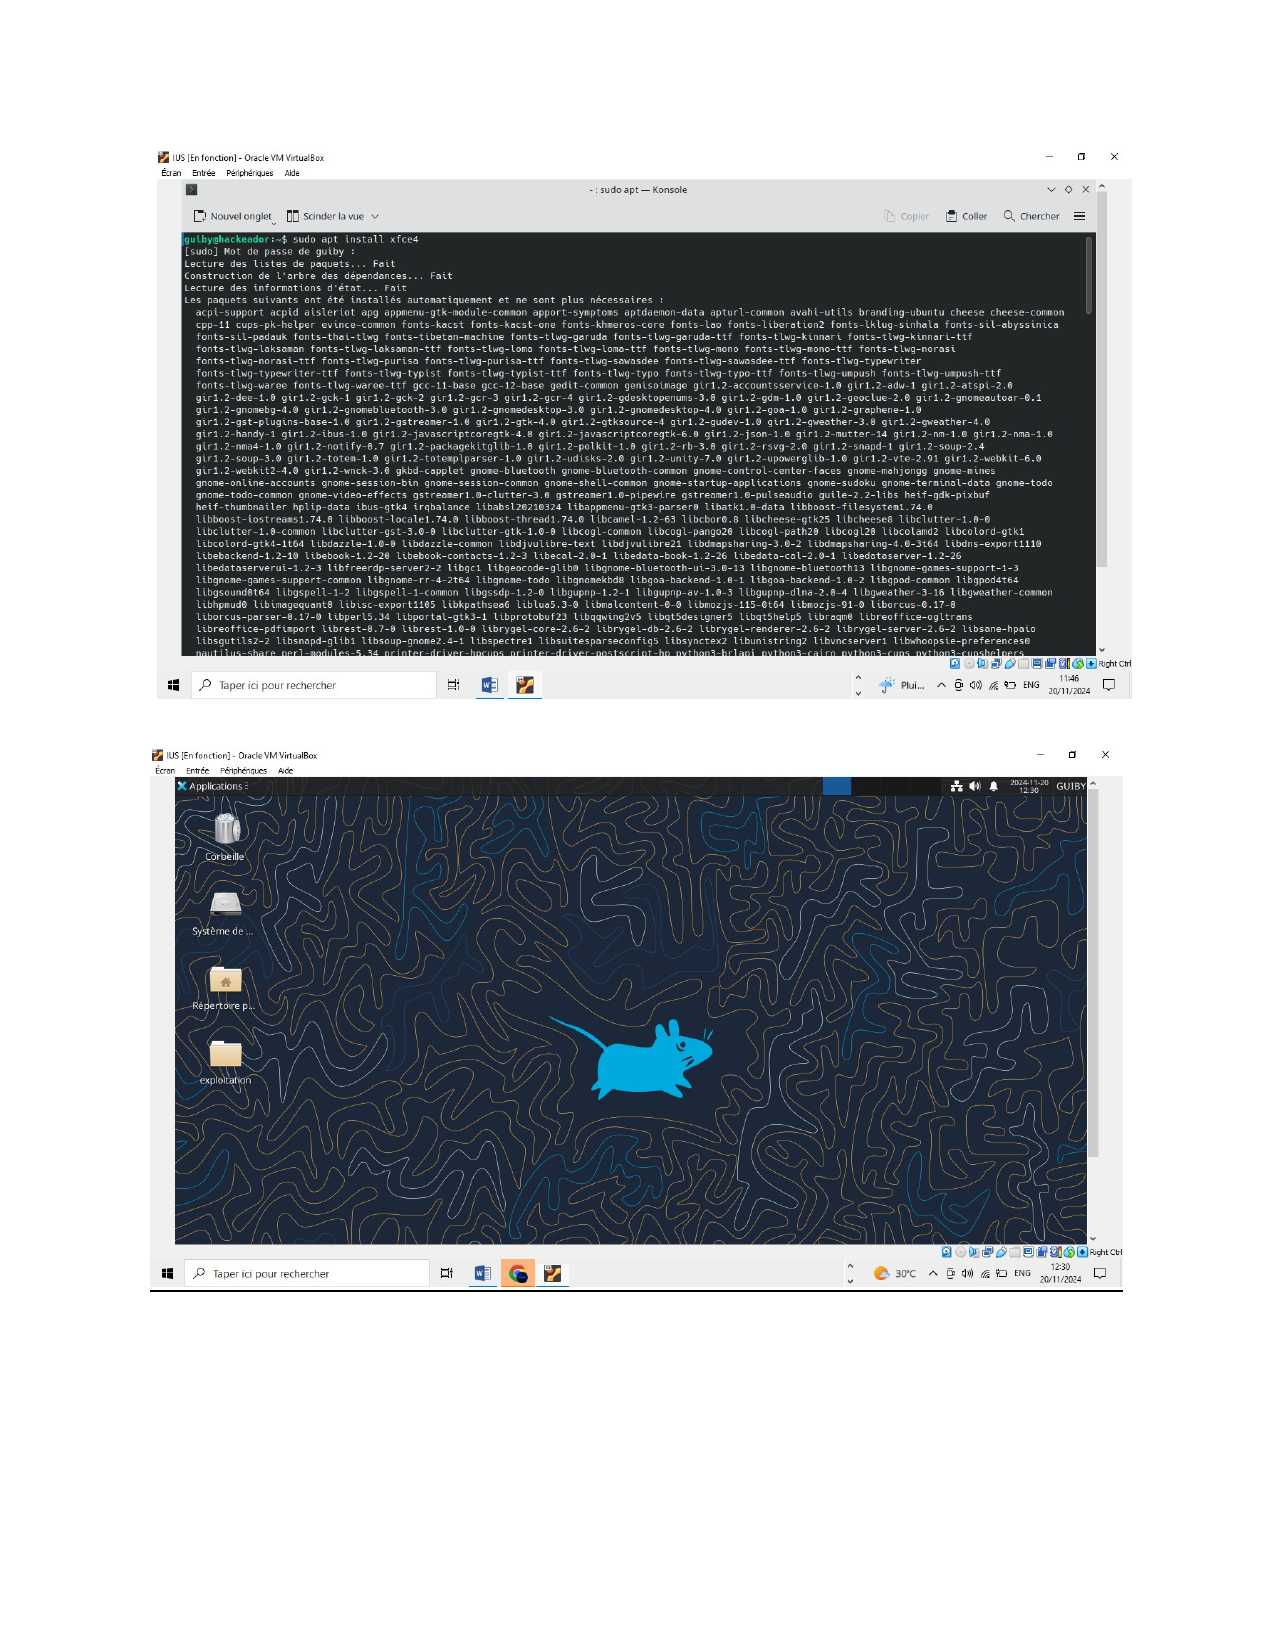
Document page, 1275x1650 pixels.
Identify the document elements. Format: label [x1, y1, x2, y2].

picture [156, 150, 1132, 699]
picture [150, 747, 1123, 1287]
